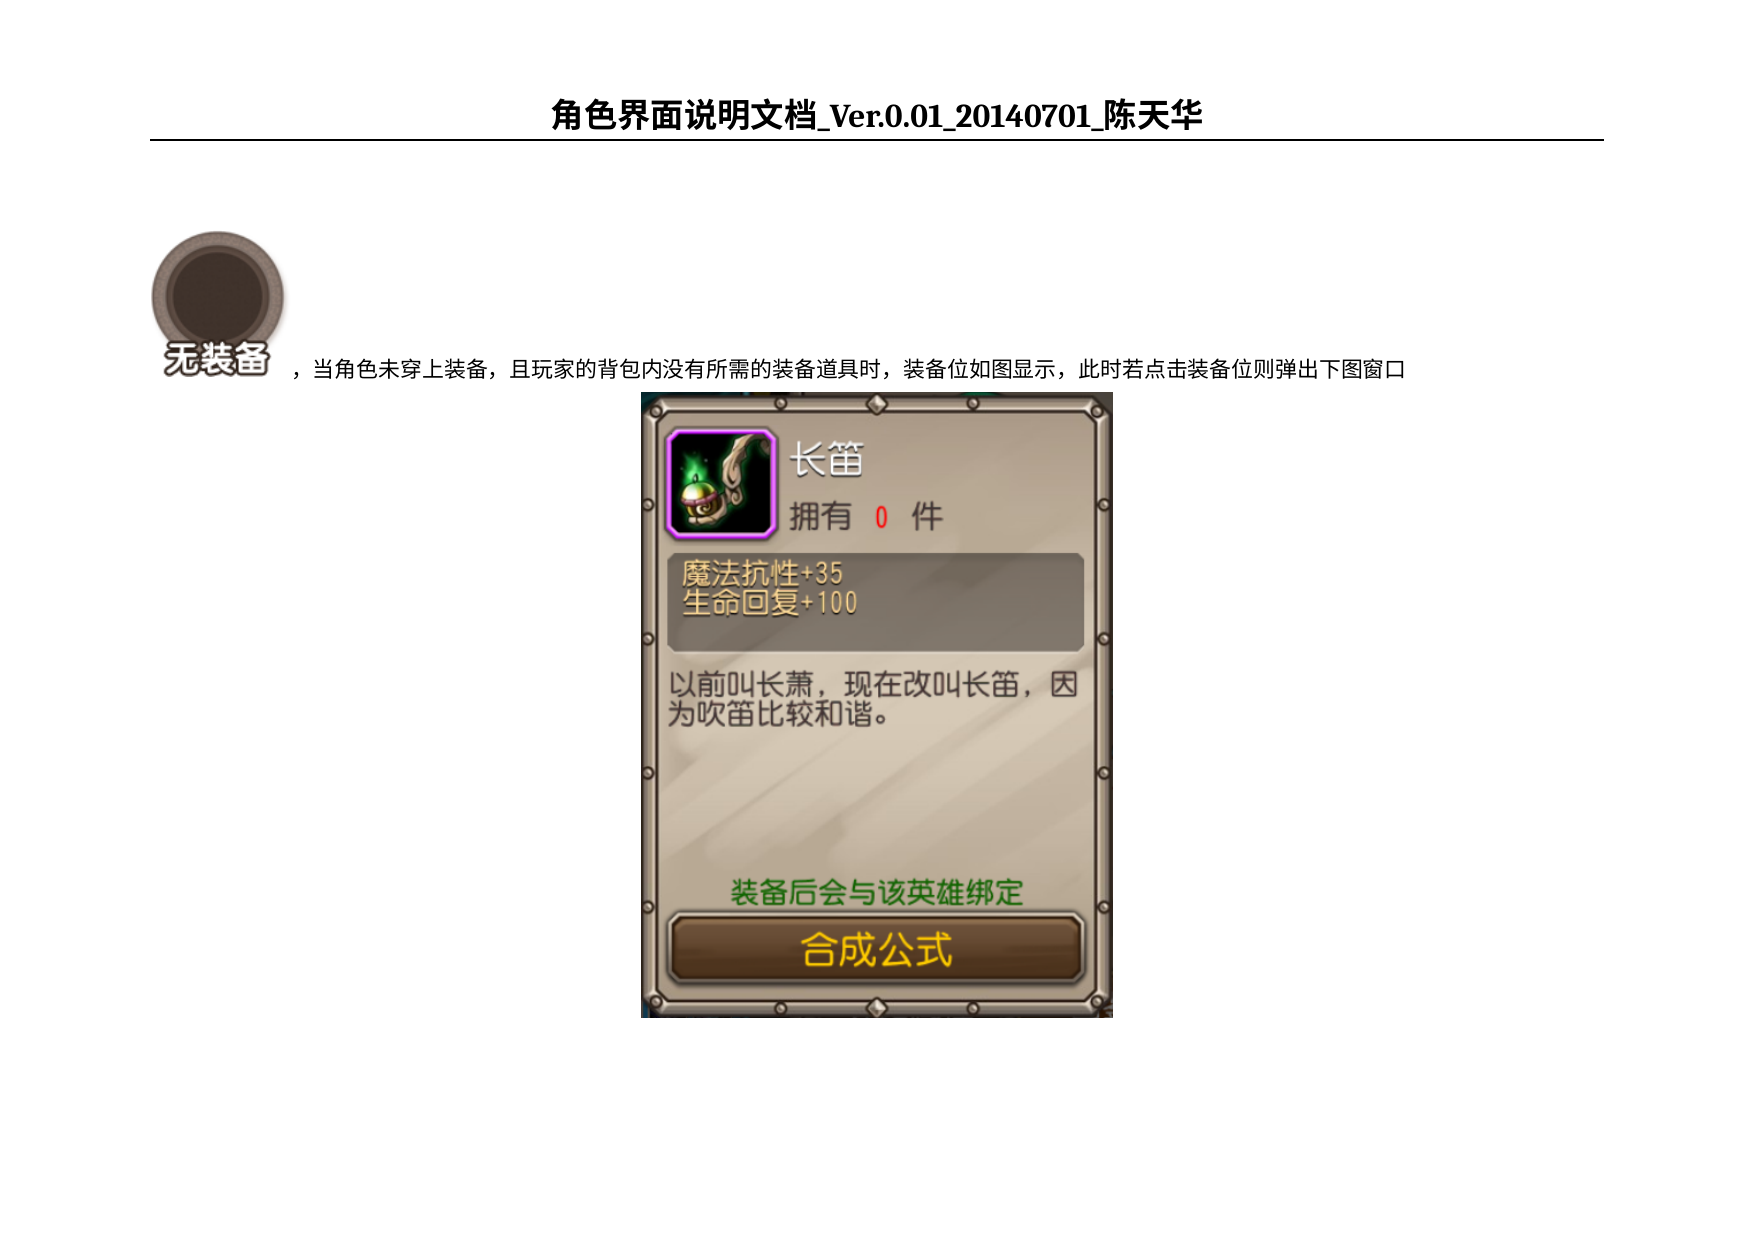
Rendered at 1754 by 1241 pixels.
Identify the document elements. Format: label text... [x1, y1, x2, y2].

picture [150, 230, 291, 377]
text ，当角色未穿上装备，且玩家的背包内没有所需的装备道具时，装备位如图显示，此时若点击装备位则弹出下图窗口 [150, 230, 1604, 393]
picture [641, 392, 1113, 1018]
